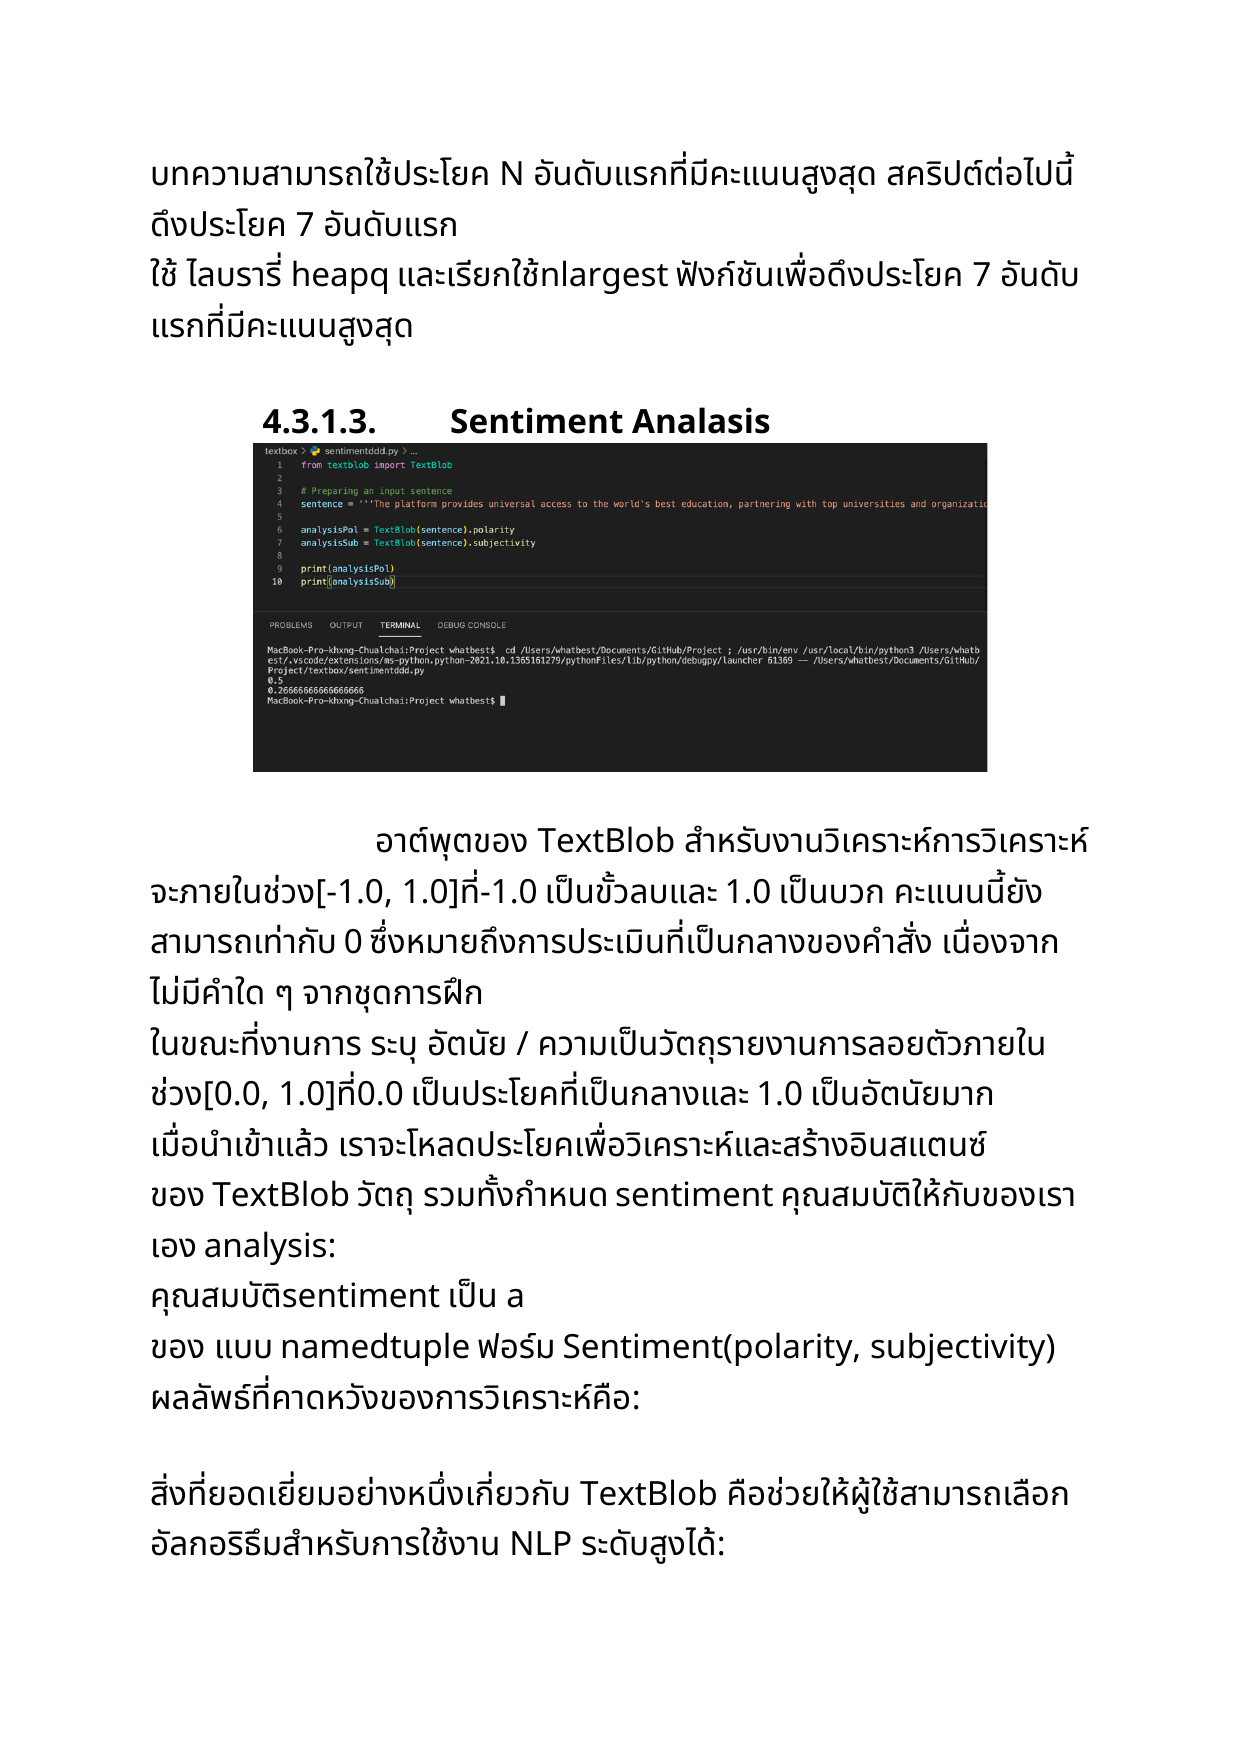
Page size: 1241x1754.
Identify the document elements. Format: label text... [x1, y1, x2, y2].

text คุณสมบัติsentimentเป็น a ของ แบบnamedtupleฟอร์มSentiment(polarity, subjectivity) [150, 1272, 1090, 1373]
list Sentiment Analasis [262, 398, 1090, 443]
picture [253, 443, 988, 772]
text สิ่งที่ยอดเยี่ยมอย่างหนึ่งเกี่ยวกับ TextBlob คือช่วยให้ผู้ใช้สามารถเลือกอัลกอริธึมสำหรับการใช้งาน NLP ระดับสูงได้: [150, 1469, 1090, 1571]
text เมื่อนำเข้าแล้ว เราจะโหลดประโยคเพื่อวิเคราะห์และสร้างอินสแตนซ์ของTextBlobวัตถุ รวมทั้งกำหนดsentimentคุณสมบัติให้กับของเราเองanalysis: [150, 1121, 1090, 1272]
text อาต์พุตของ TextBlob สำหรับงานวิเคราะห์การวิเคราะห์จะภายในช่วง[-1.0, 1.0]ที่-1.0เป็นขั้วลบและ1.0เป็นบวก คะแนนนี้ยังสามารถเท่ากับ0ซึ่งหมายถึงการประเมินที่เป็นกลางของคำสั่ง เนื่องจากไม่มีคำใด ๆ จากชุดการฝึก [150, 817, 1090, 1019]
text ใช้ ไลบรารี่ heapqและเรียกใช้nlargestฟังก์ชันเพื่อดึงประโยค 7 อันดับแรกที่มีคะแนนสูงสุด [150, 251, 1090, 352]
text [150, 150, 1090, 251]
text ในขณะที่งานการ ระบุ อัตนัย / ความเป็นวัตถุรายงานการลอยตัวภายในช่วง[0.0, 1.0]ที่0.0เป็นประโยคที่เป็นกลางและ1.0เป็นอัตนัยมาก [150, 1019, 1090, 1121]
text ผลลัพธ์ที่คาดหวังของการวิเคราะห์คือ: [150, 1373, 1090, 1424]
